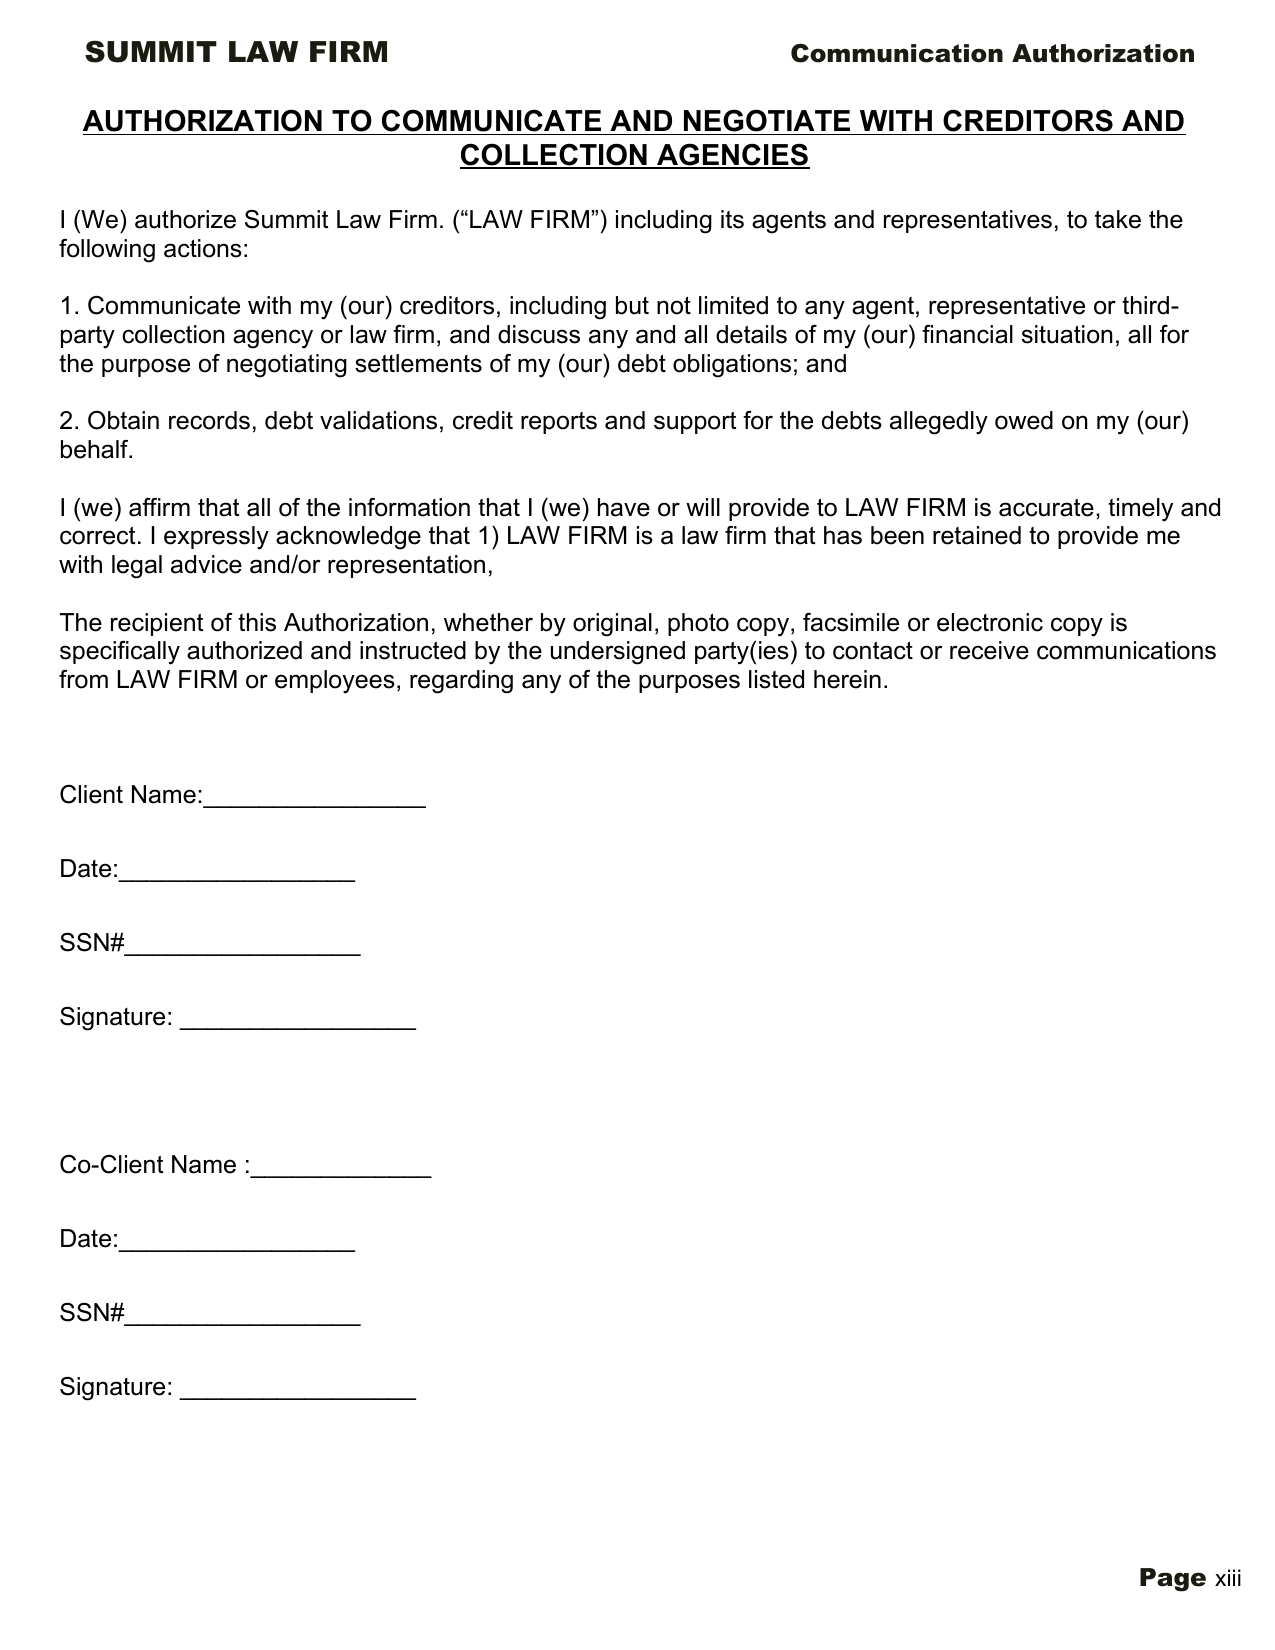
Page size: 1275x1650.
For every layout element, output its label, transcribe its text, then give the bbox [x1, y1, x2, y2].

text 2. Obtain records, debt validations, credit reports and support for the debts allegedly owed on my (our) behalf. [59, 406, 1231, 464]
text SSN#_________________ [59, 928, 1231, 957]
text Client Name:________________ [59, 780, 1231, 809]
text Date:_________________ [27, 854, 1231, 883]
text Date:_________________ [27, 1224, 1231, 1252]
text Co-Client Name :_____________ [59, 1150, 1231, 1178]
text SSN#_________________ [59, 1298, 1231, 1326]
text Signature: _________________ [59, 1372, 1231, 1400]
text The recipient of this Authorization, whether by original, photo copy, facsimile or electronic copy is specifically authorized and instructed by the undersigned party(ies) to contact or receive communications from LAW FIRM or employees, regarding any of the purposes listed herein. [59, 607, 1231, 694]
text AUTHORIZATION TO COMMUNICATE AND NEGOTIATE WITH CREDITORS AND COLLECTION AGENCIES [27, 104, 1242, 171]
text 1. Communicate with my (our) creditors, including but not limited to any agent, representative or third-party collection agency or law firm, and discuss any and all details of my (our) financial situation, all for the purpose of negotiating settlements of my (our) debt obligations; and [59, 291, 1231, 377]
text I (We) authorize Summit Law Firm. (“LAW FIRM”) including its agents and representatives, to take the following actions: [59, 205, 1231, 262]
text Signature: _________________ [59, 1002, 1231, 1031]
text I (we) affirm that all of the information that I (we) have or will provide to LAW FIRM is accurate, timely and correct. I expressly acknowledge that 1) LAW FIRM is a law firm that has been retained to provide me with legal advice and/or representation, [59, 492, 1231, 579]
